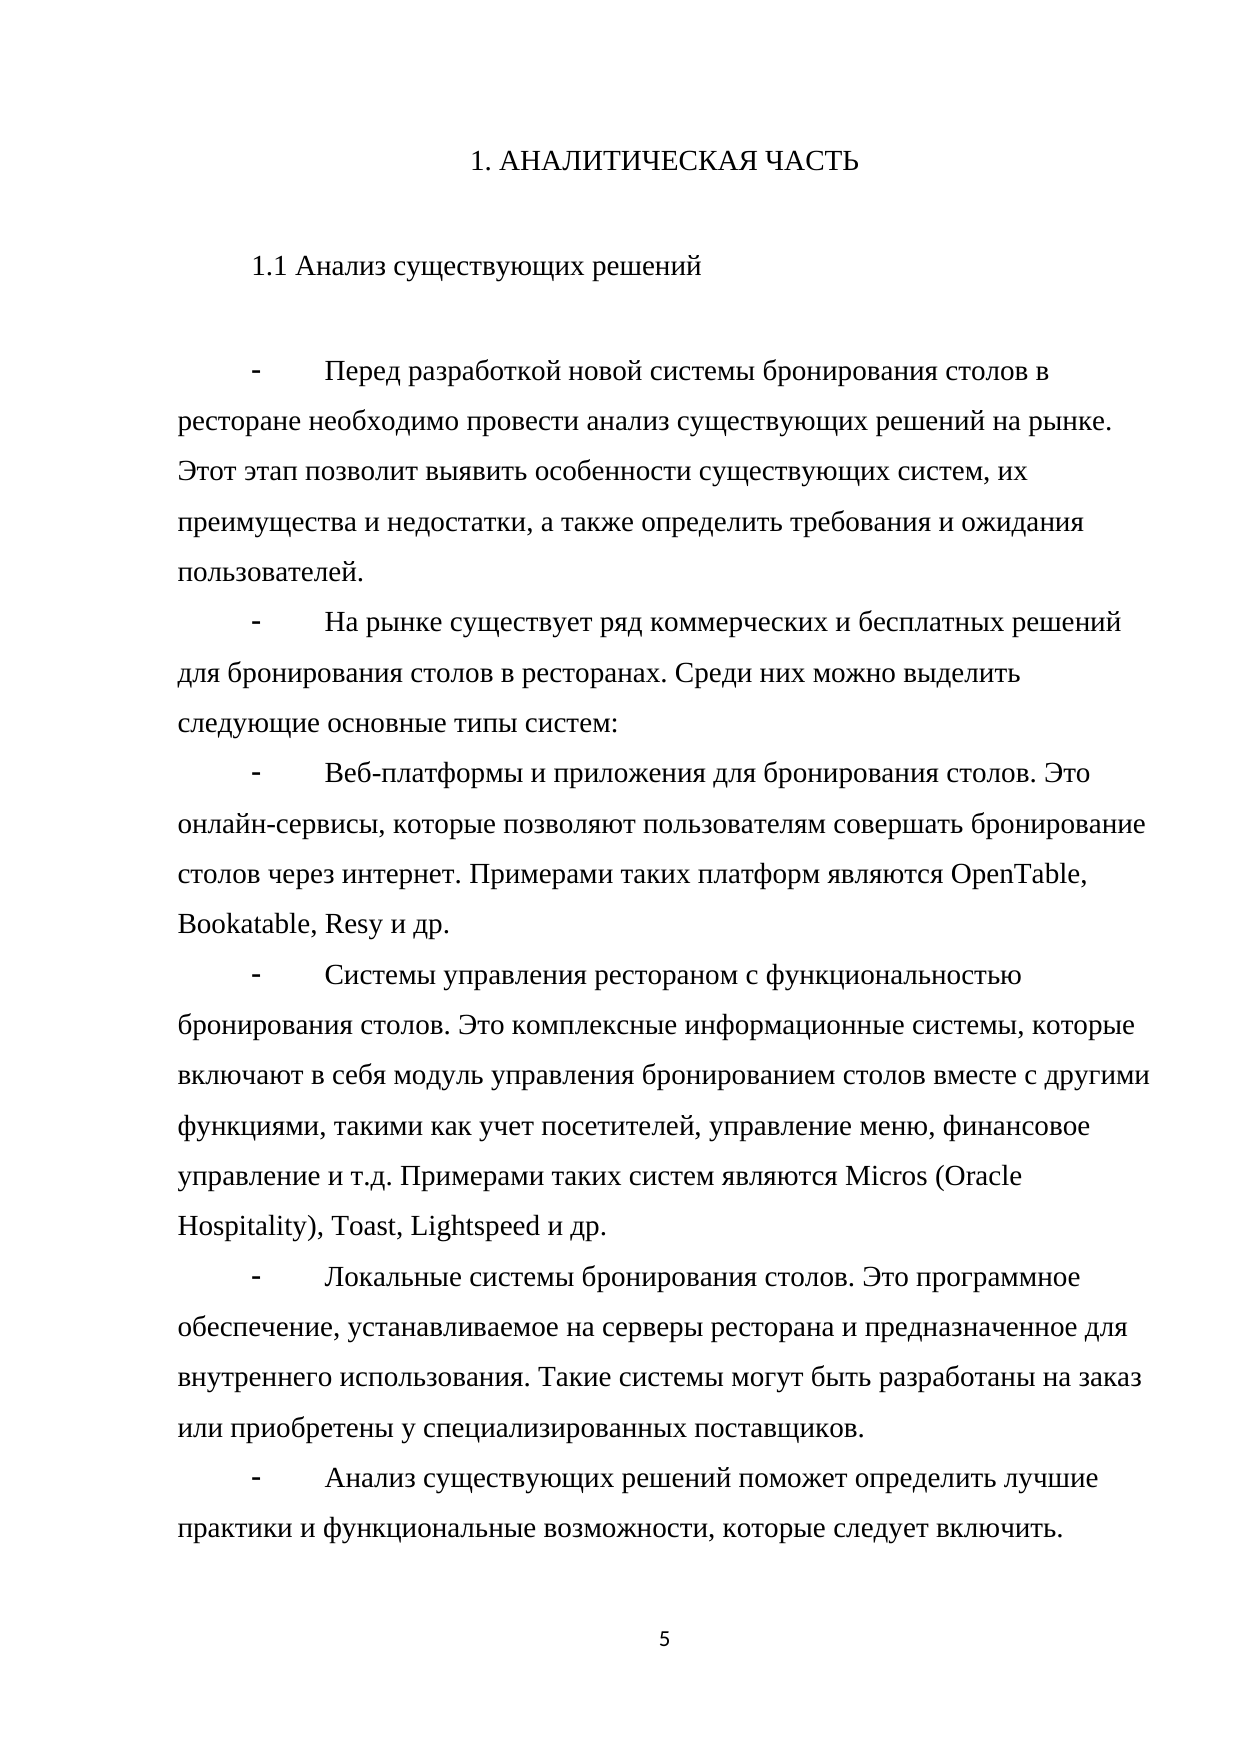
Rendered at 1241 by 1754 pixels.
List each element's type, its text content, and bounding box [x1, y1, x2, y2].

list Веб-платформы и приложения для бронирования столов. Это онлайн-сервисы, которые позволяют пользователям совершать бронирование столов через интернет. Примерами таких платформ являются OpenTable, Bookatable, Resy и др. [177, 755, 1152, 940]
subtitle 1. АНАЛИТИЧЕСКАЯ ЧАСТЬ [177, 143, 1152, 177]
list Перед разработкой новой системы бронирования столов в ресторане необходимо провести анализ существующих решений на рынке. Этот этап позволит выявить особенности существующих систем, их преимущества и недостатки, а также определить требования и ожидания пользователей. [177, 353, 1152, 588]
list Системы управления рестораном с функциональностью бронирования столов. Это комплексные информационные системы, которые включают в себя модуль управления бронированием столов вместе с другими функциями, такими как учет посетителей, управление меню, финансовое управление и т.д. Примерами таких систем являются Micros (Oracle Hospitality), Toast, Lightspeed и др. [177, 957, 1152, 1242]
subtitle Анализ существующих решений [251, 248, 1152, 281]
list Локальные системы бронирования столов. Это программное обеспечение, устанавливаемое на серверы ресторана и предназначенное для внутреннего использования. Такие системы могут быть разработаны на заказ или приобретены у специализированных поставщиков. [177, 1259, 1152, 1443]
list На рынке существует ряд коммерческих и бесплатных решений для бронирования столов в ресторанах. Среди них можно выделить следующие основные типы систем: [177, 604, 1152, 739]
list Анализ существующих решений поможет определить лучшие практики и функциональные возможности, которые следует включить. [177, 1460, 1152, 1544]
